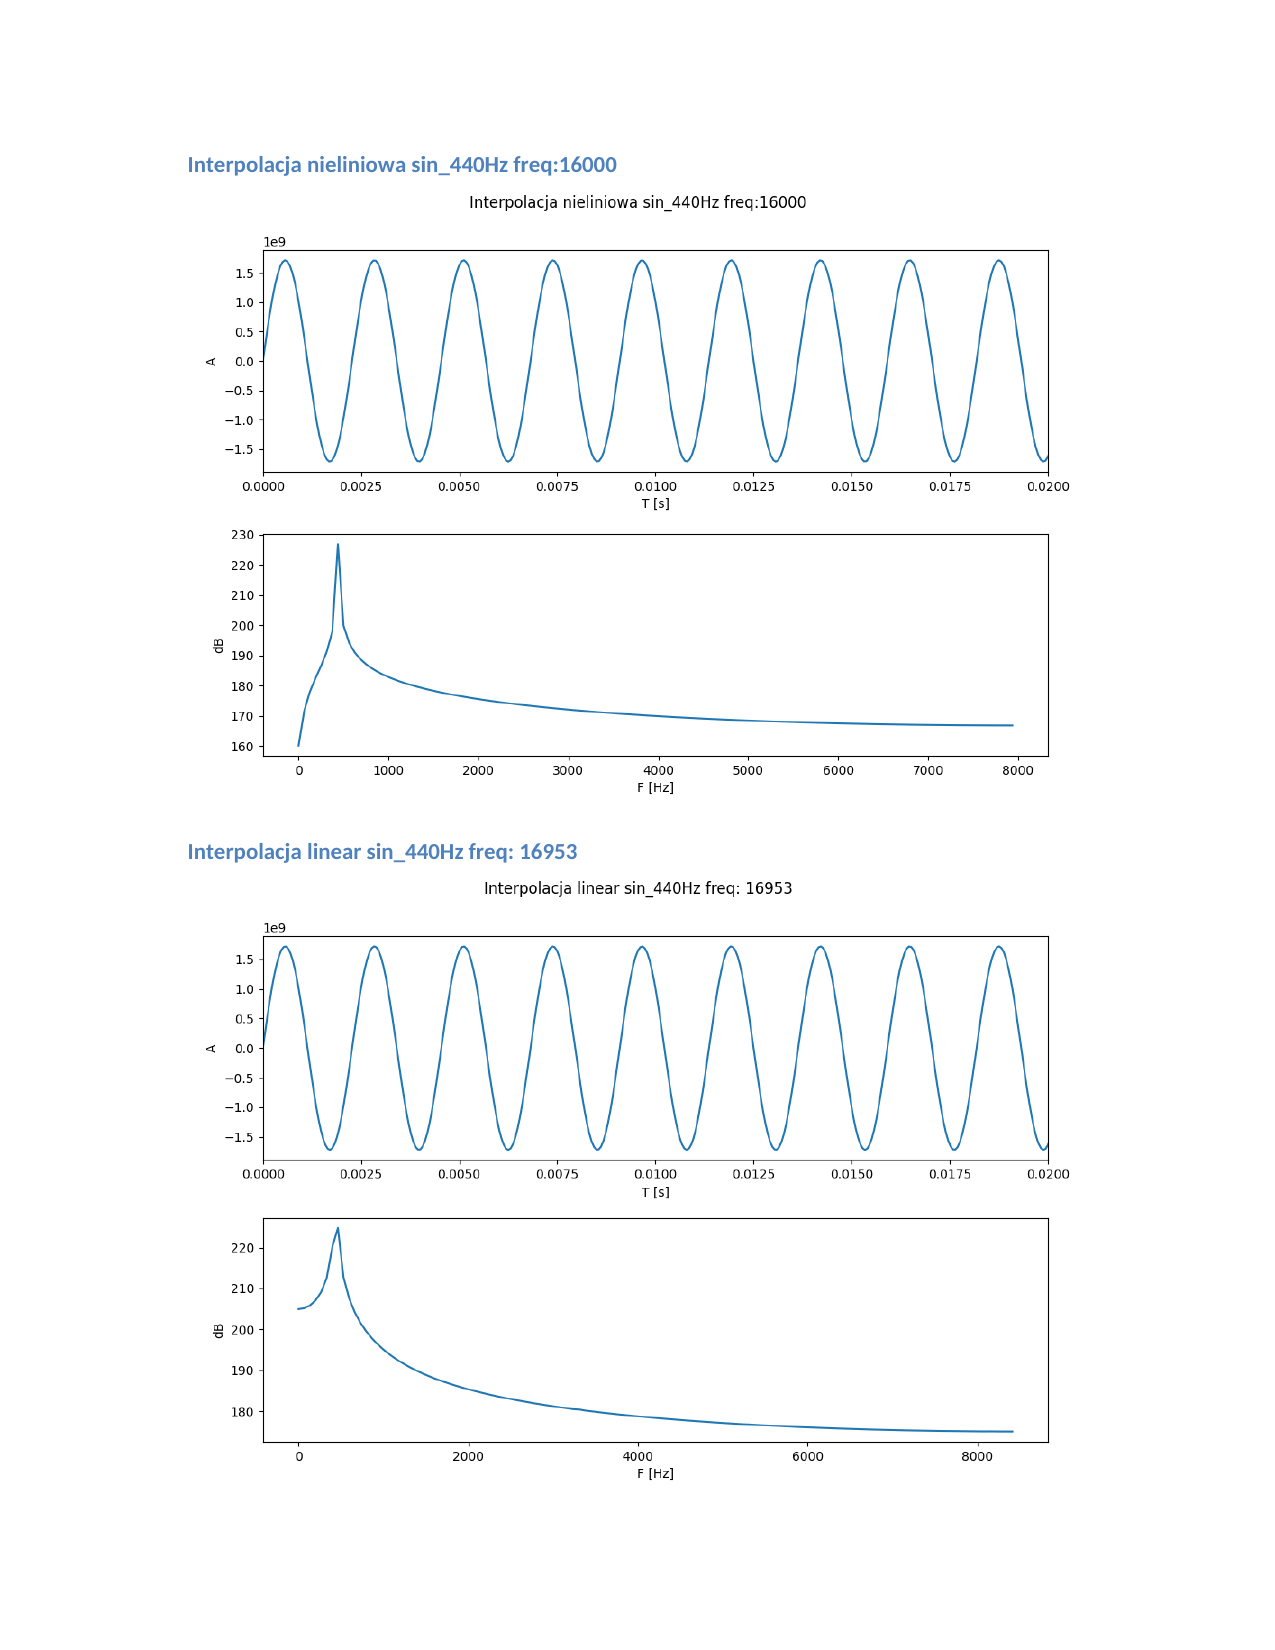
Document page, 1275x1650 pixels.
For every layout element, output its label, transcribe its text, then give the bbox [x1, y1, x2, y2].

subtitle Interpolacja nieliniowa sin_440Hz freq:16000 [187, 150, 1087, 178]
subtitle Interpolacja linear sin_440Hz freq: 16953 [187, 837, 1087, 865]
picture [187, 182, 1088, 813]
picture [187, 869, 1088, 1499]
